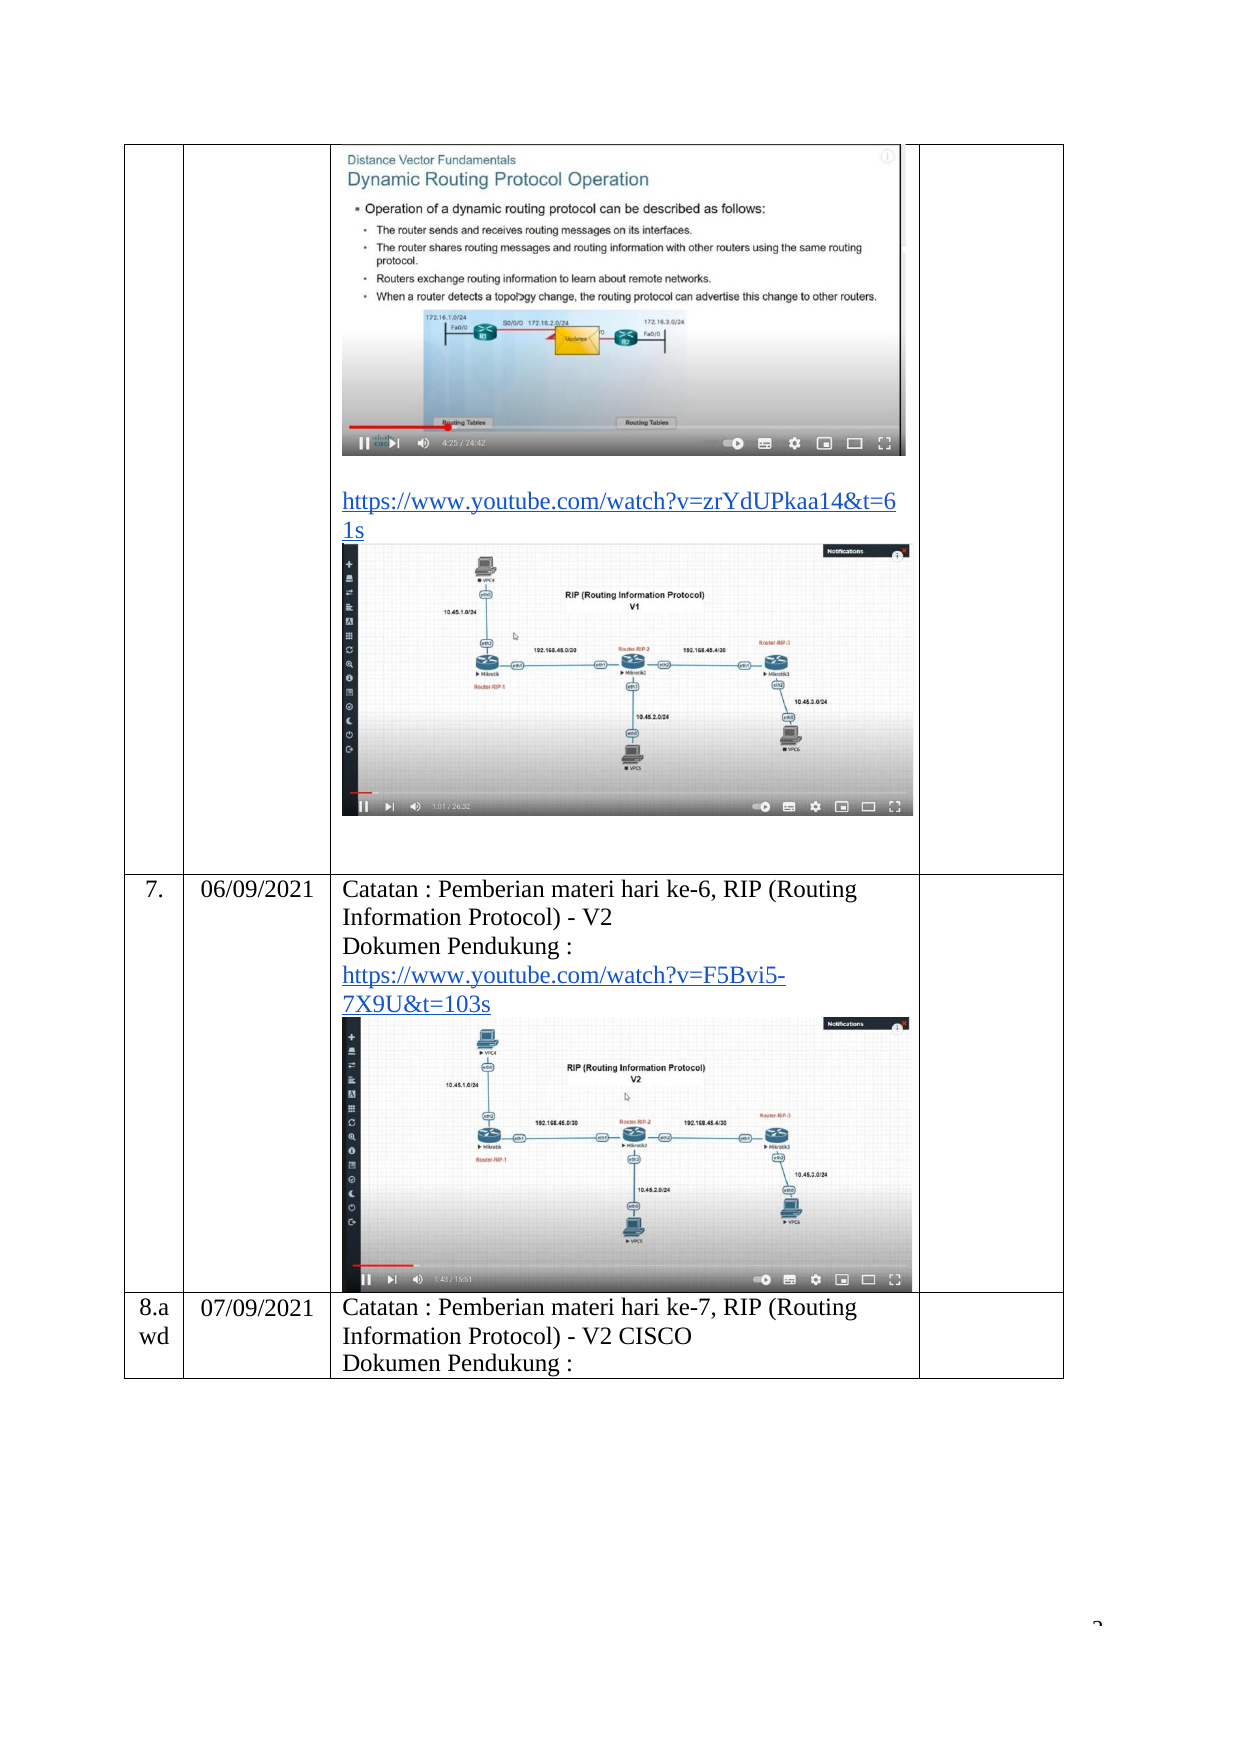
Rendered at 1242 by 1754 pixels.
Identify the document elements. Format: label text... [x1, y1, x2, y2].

table_header https://www.youtube.com/watch?v=zrYdUPkaa14&t=6 1s [331, 145, 919, 873]
table_header [184, 145, 330, 873]
table_header [920, 145, 1063, 873]
table_cell 06/09/2021 [184, 875, 330, 1292]
table_cell [920, 875, 1063, 1292]
table_cell 07/09/2021 [184, 1293, 330, 1378]
table_cell 7. [125, 875, 183, 1292]
picture [342, 1017, 913, 1292]
picture [342, 144, 906, 456]
picture [342, 543, 914, 816]
table_cell Catatan : Pemberian materi hari ke-6, RIP (Routing Information Protocol) - V2 Dokumen Pendukung : https://www.youtube.com/watch?v=F5Bvi5- 7X9U&t=103s [331, 875, 919, 1292]
table_cell [920, 1293, 1063, 1378]
table_header [125, 145, 183, 873]
table_cell Catatan : Pemberian materi hari ke-7, RIP (Routing Information Protocol) - V2 CISCO Dokumen Pendukung : [331, 1293, 919, 1378]
table_cell 8.a wd [125, 1293, 183, 1378]
